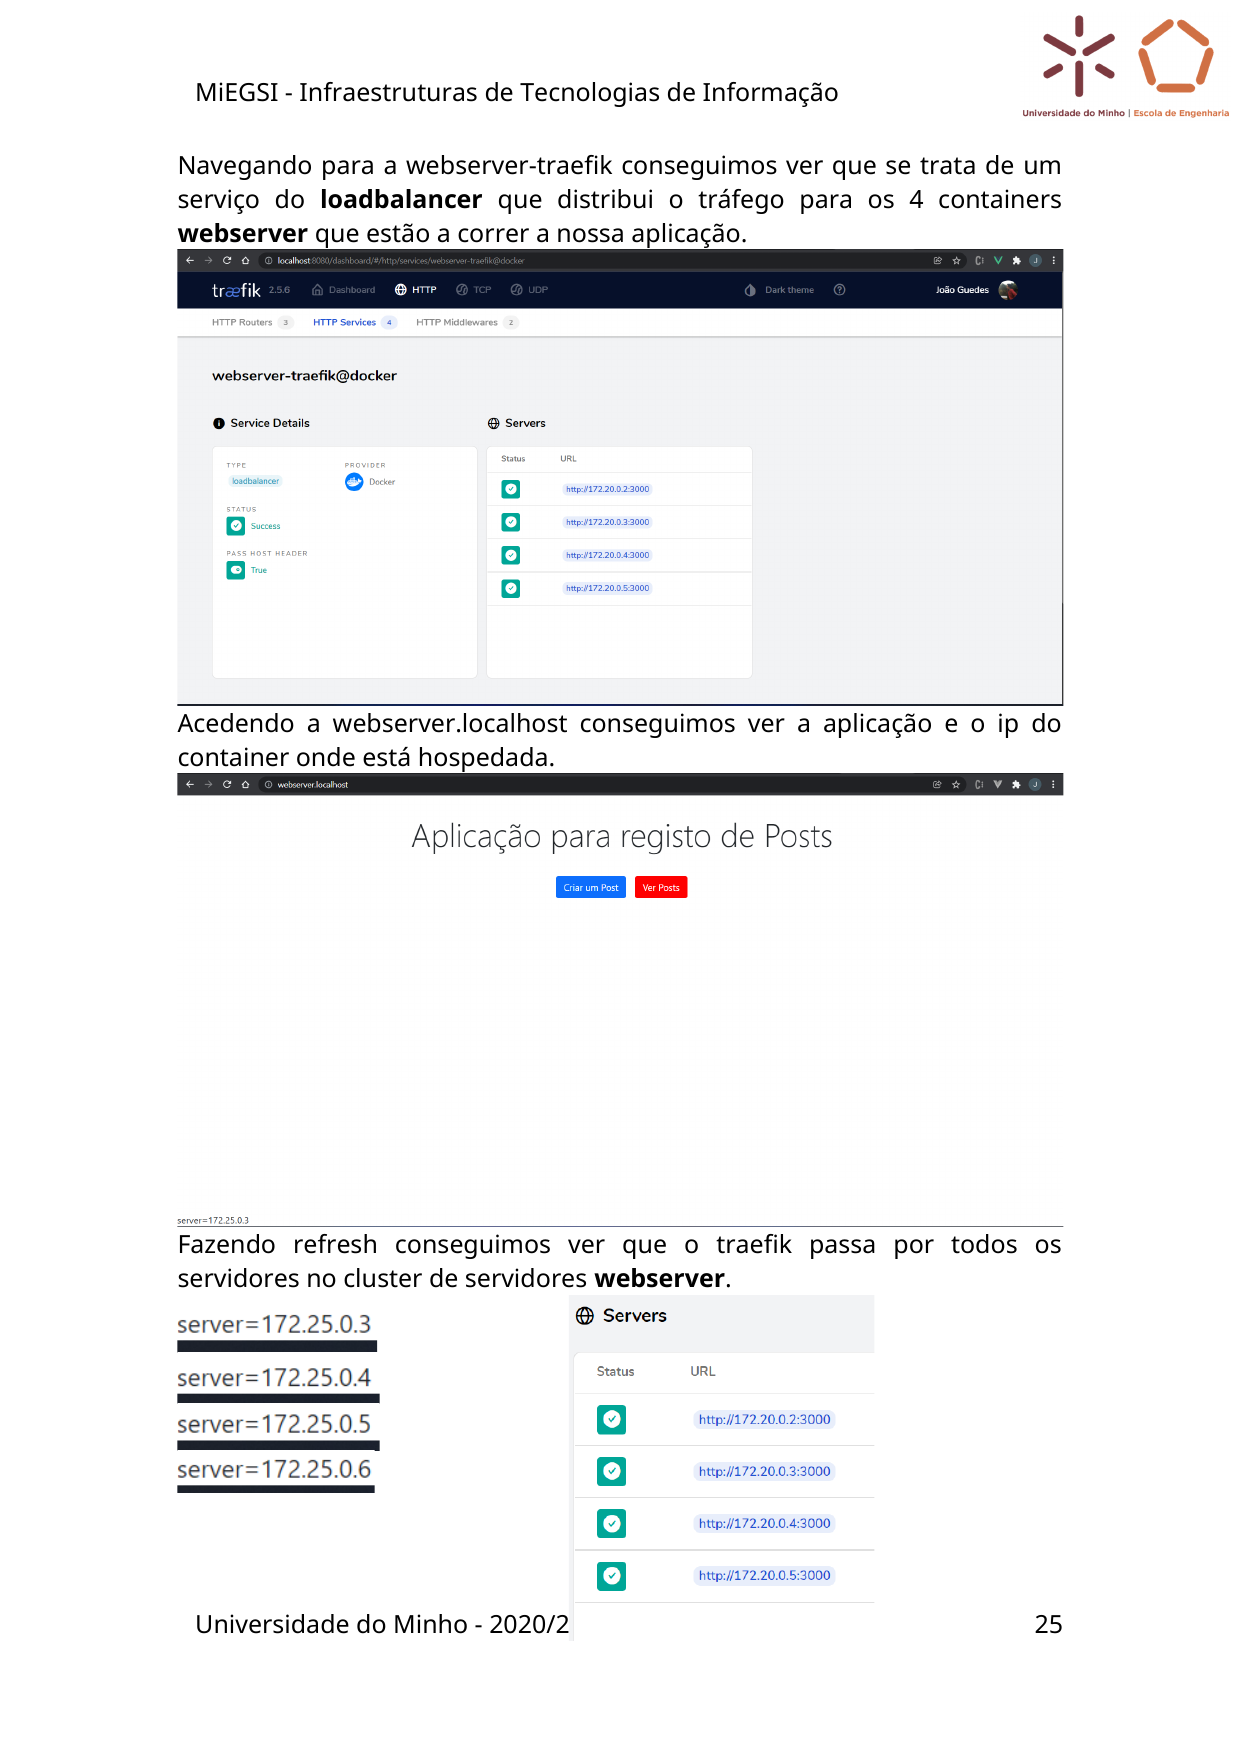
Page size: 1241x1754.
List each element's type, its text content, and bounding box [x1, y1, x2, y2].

picture [177, 1295, 380, 1493]
text Navegando para a webserver-traefik conseguimos ver que se trata de um serviço do loadbalancer que distribui o tráfego para os 4 containers webserver que estão a correr a nossa aplicação. [177, 148, 1063, 249]
text Acedendo a webserver.localhost conseguimos ver a aplicação e o ip do container onde está hospedada. [177, 706, 1063, 773]
picture [568, 1295, 874, 1639]
text Fazendo refresh conseguimos ver que o traefik passa por todos os servidores no cluster de servidores webserver. [177, 1227, 1063, 1295]
picture [1020, 12, 1232, 121]
picture [177, 249, 1064, 706]
picture [177, 773, 1064, 1227]
